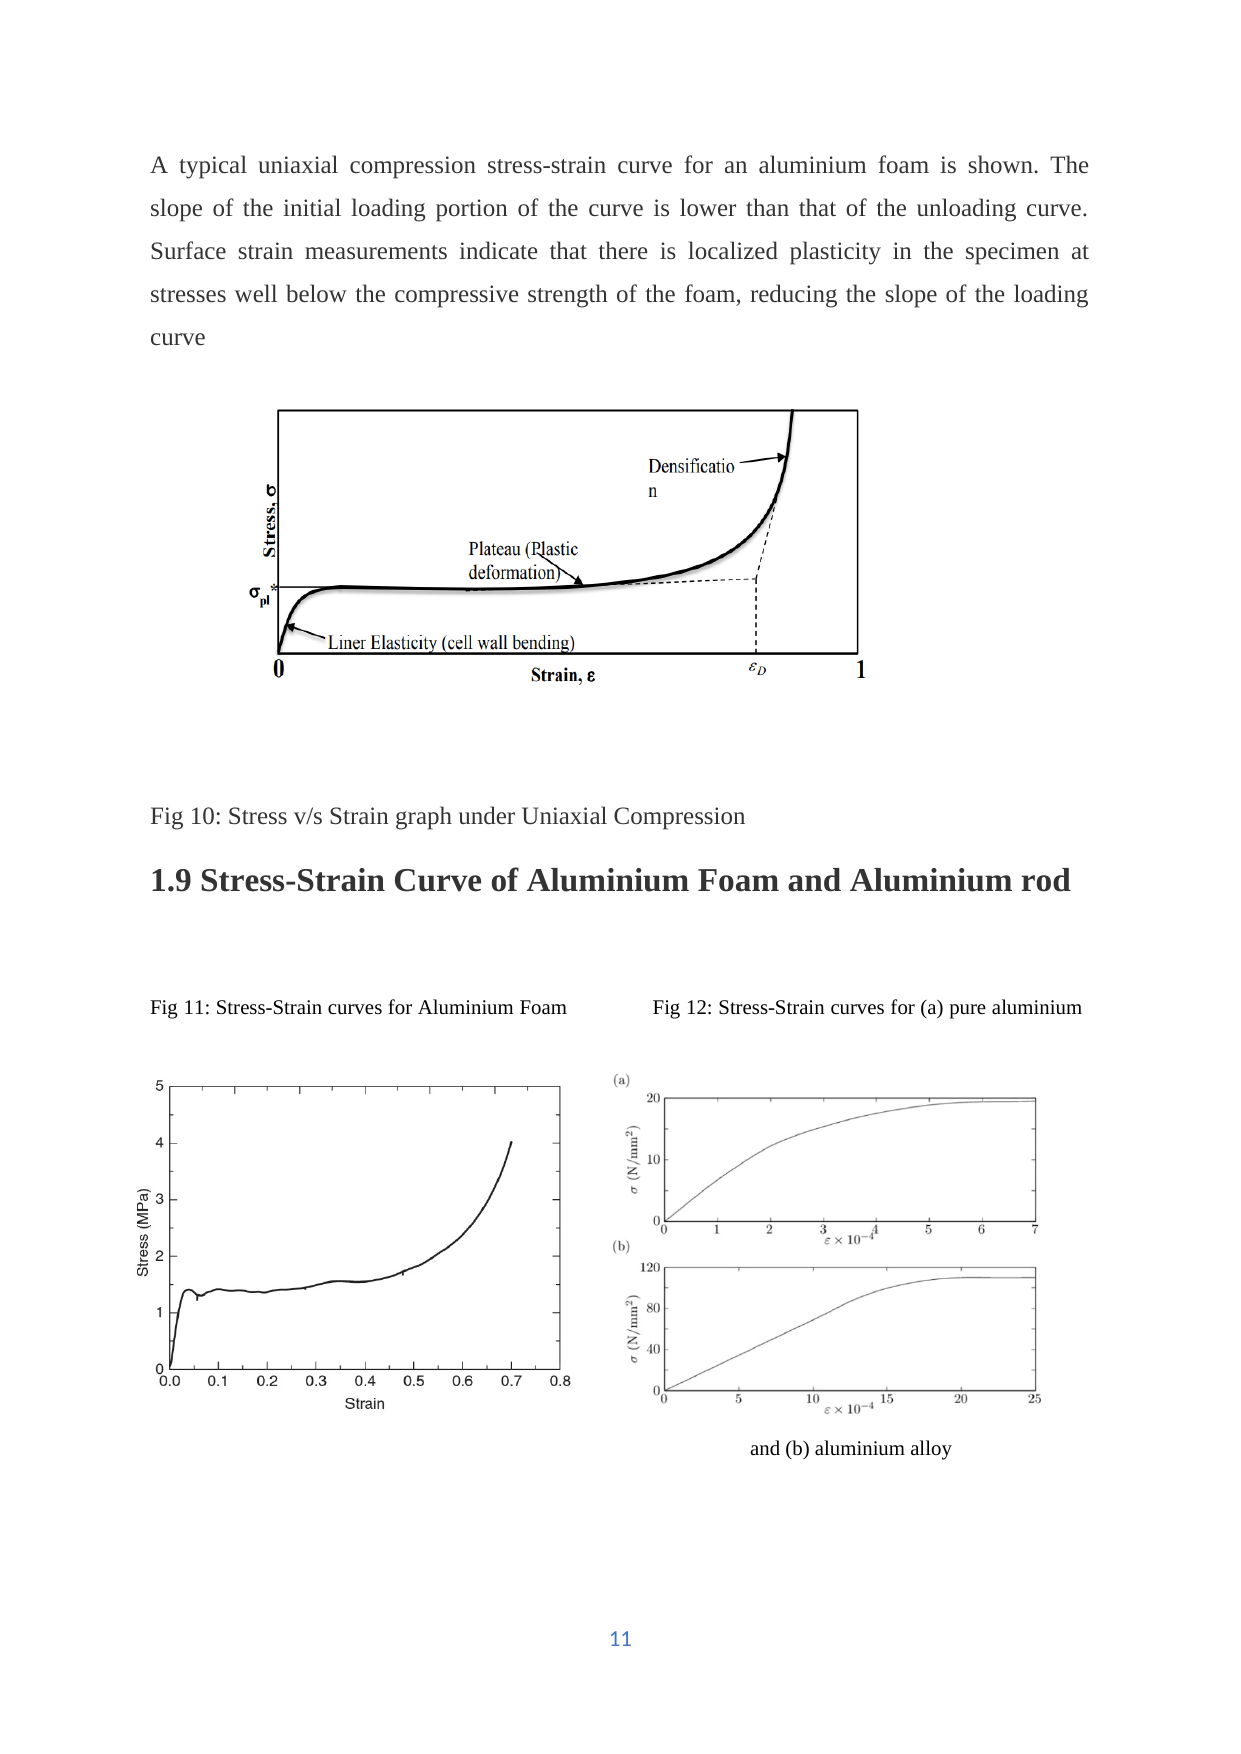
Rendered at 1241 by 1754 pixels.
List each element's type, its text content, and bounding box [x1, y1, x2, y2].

text A typical uniaxial compression stress-strain curve for an aluminium foam is shown. The slope of the initial loading portion of the curve is lower than that of the unloading curve. Surface strain measurements indicate that there is localized plasticity in the specimen at stresses well below the compressive strength of the foam, reducing the slope of the loading curve [150, 150, 1090, 351]
picture [235, 357, 880, 696]
picture [112, 1076, 590, 1416]
text Fig 10: Stress v/s Strain graph under Uniaxial Compression [150, 801, 1090, 830]
picture [603, 1050, 1060, 1433]
text 1.9 Stress-Strain Curve of Aluminium Foam and Aluminium rod [150, 861, 1090, 899]
